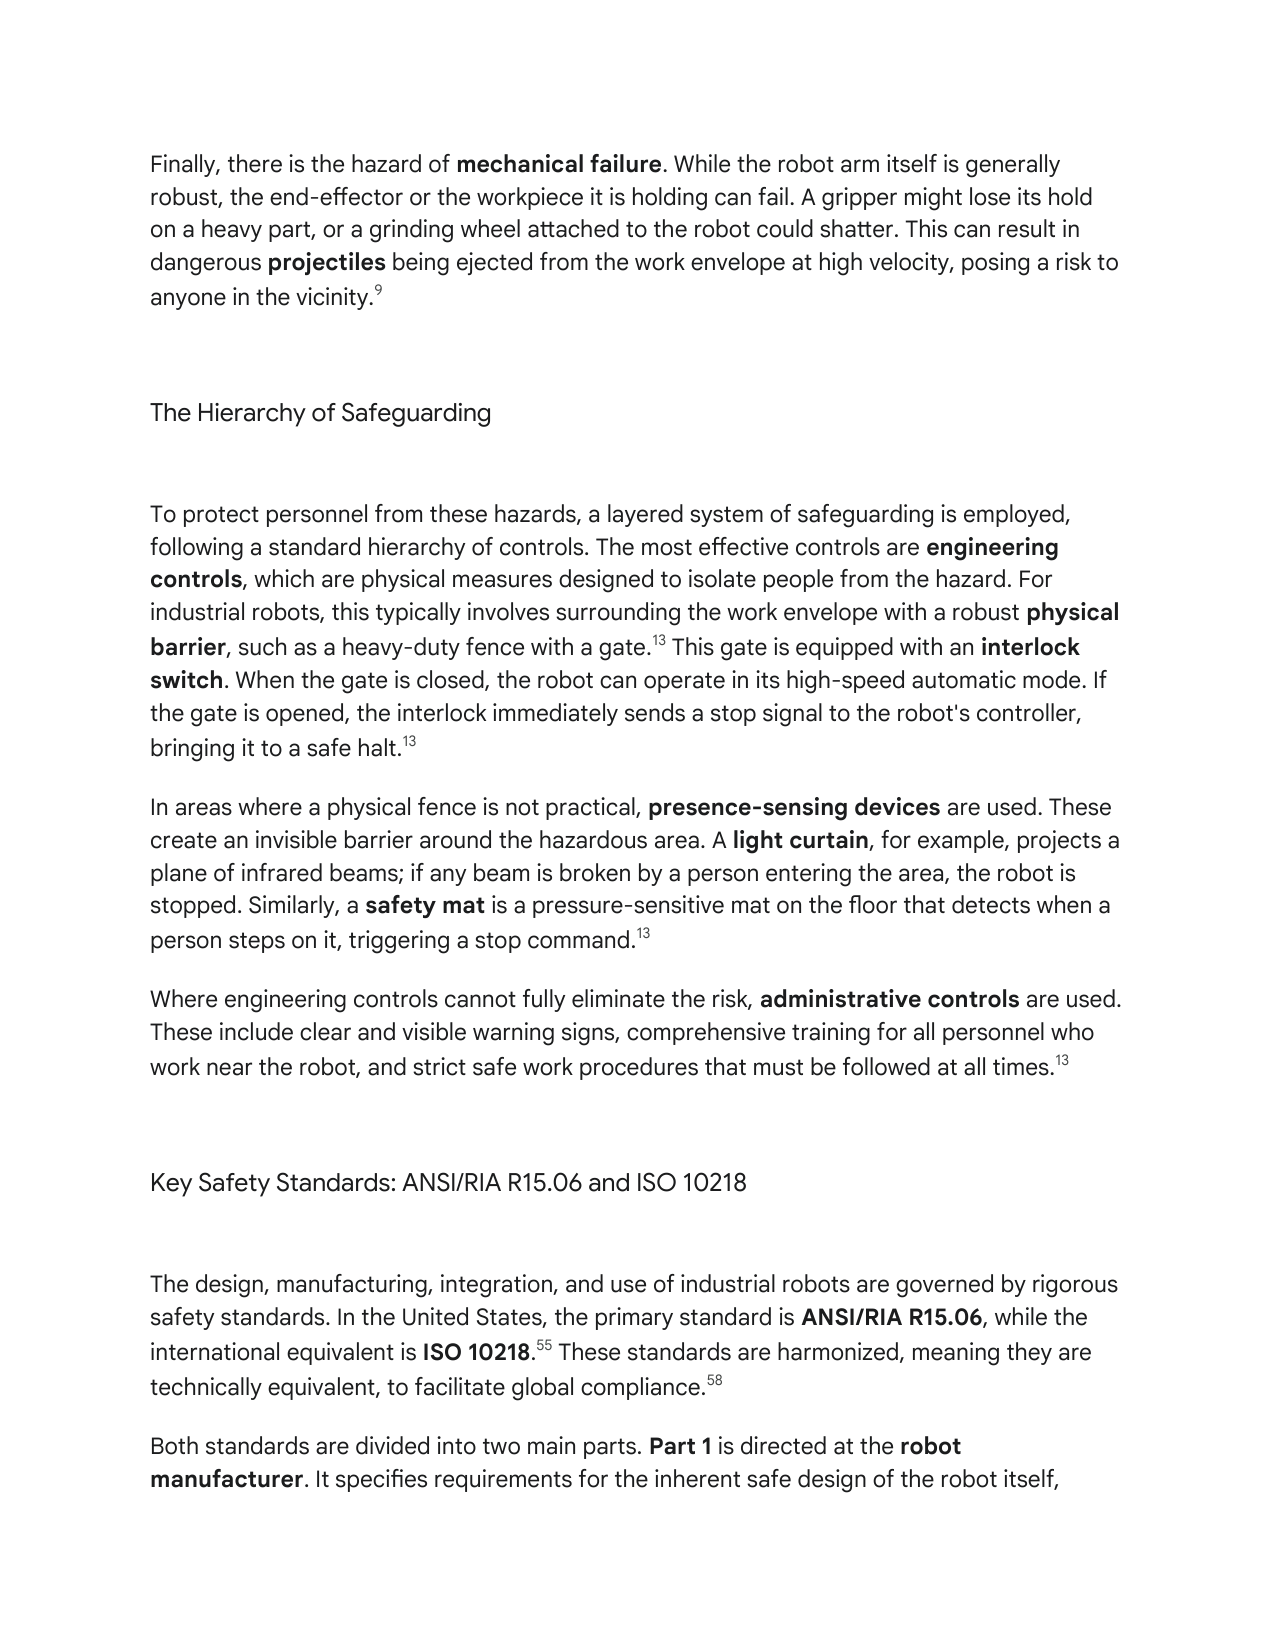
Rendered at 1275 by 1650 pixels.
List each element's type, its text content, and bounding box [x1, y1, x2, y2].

text Finally, there is the hazard of mechanical failure. While the robot arm itself is generally robust, the end-effector or the workpiece it is holding can fail. A gripper might lose its hold on a heavy part, or a grinding wheel attached to the robot could shatter. This can result in dangerous projectiles being ejected from the work envelope at high velocity, posing a risk to anyone in the vicinity.9 [150, 150, 1125, 313]
text In areas where a physical fence is not practical, presence-sensing devices are used. These create an invisible barrier around the hazardous area. A light curtain, for example, projects a plane of infrared beams; if any beam is broken by a person entering the area, the robot is stopped. Similarly, a safety mat is a pressure-sensitive mat on the floor that detects when a person steps on it, triggering a stop command.13 [150, 793, 1125, 956]
subtitle The Hierarchy of Safeguarding [150, 397, 1125, 428]
text The design, manufacturing, integration, and use of industrial robots are governed by rigorous safety standards. In the United States, the primary standard is ANSI/RIA R15.06, while the international equivalent is ISO 10218.55 These standards are harmonized, meaning they are technically equivalent, to facilitate global compliance.58 [150, 1270, 1125, 1403]
text Where engineering controls cannot fully eliminate the risk, administrative controls are used. These include clear and visible warning signs, comprehensive training for all personnel who work near the robot, and strict safe work procedures that must be followed at all times.13 [150, 985, 1125, 1082]
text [150, 1432, 1125, 1494]
text To protect personnel from these hazards, a layered system of safeguarding is employed, following a standard hierarchy of controls. The most effective controls are engineering controls, which are physical measures designed to isolate people from the hazard. For industrial robots, this typically involves surrounding the work envelope with a robust physical barrier, such as a heavy-duty fence with a gate.13 This gate is equipped with an interlock switch. When the gate is closed, the robot can operate in its high-speed automatic mode. If the gate is opened, the interlock immediately sends a stop signal to the robot's controller, bringing it to a safe halt.13 [150, 500, 1125, 764]
subtitle Key Safety Standards: ANSI/RIA R15.06 and ISO 10218 [150, 1167, 1125, 1198]
